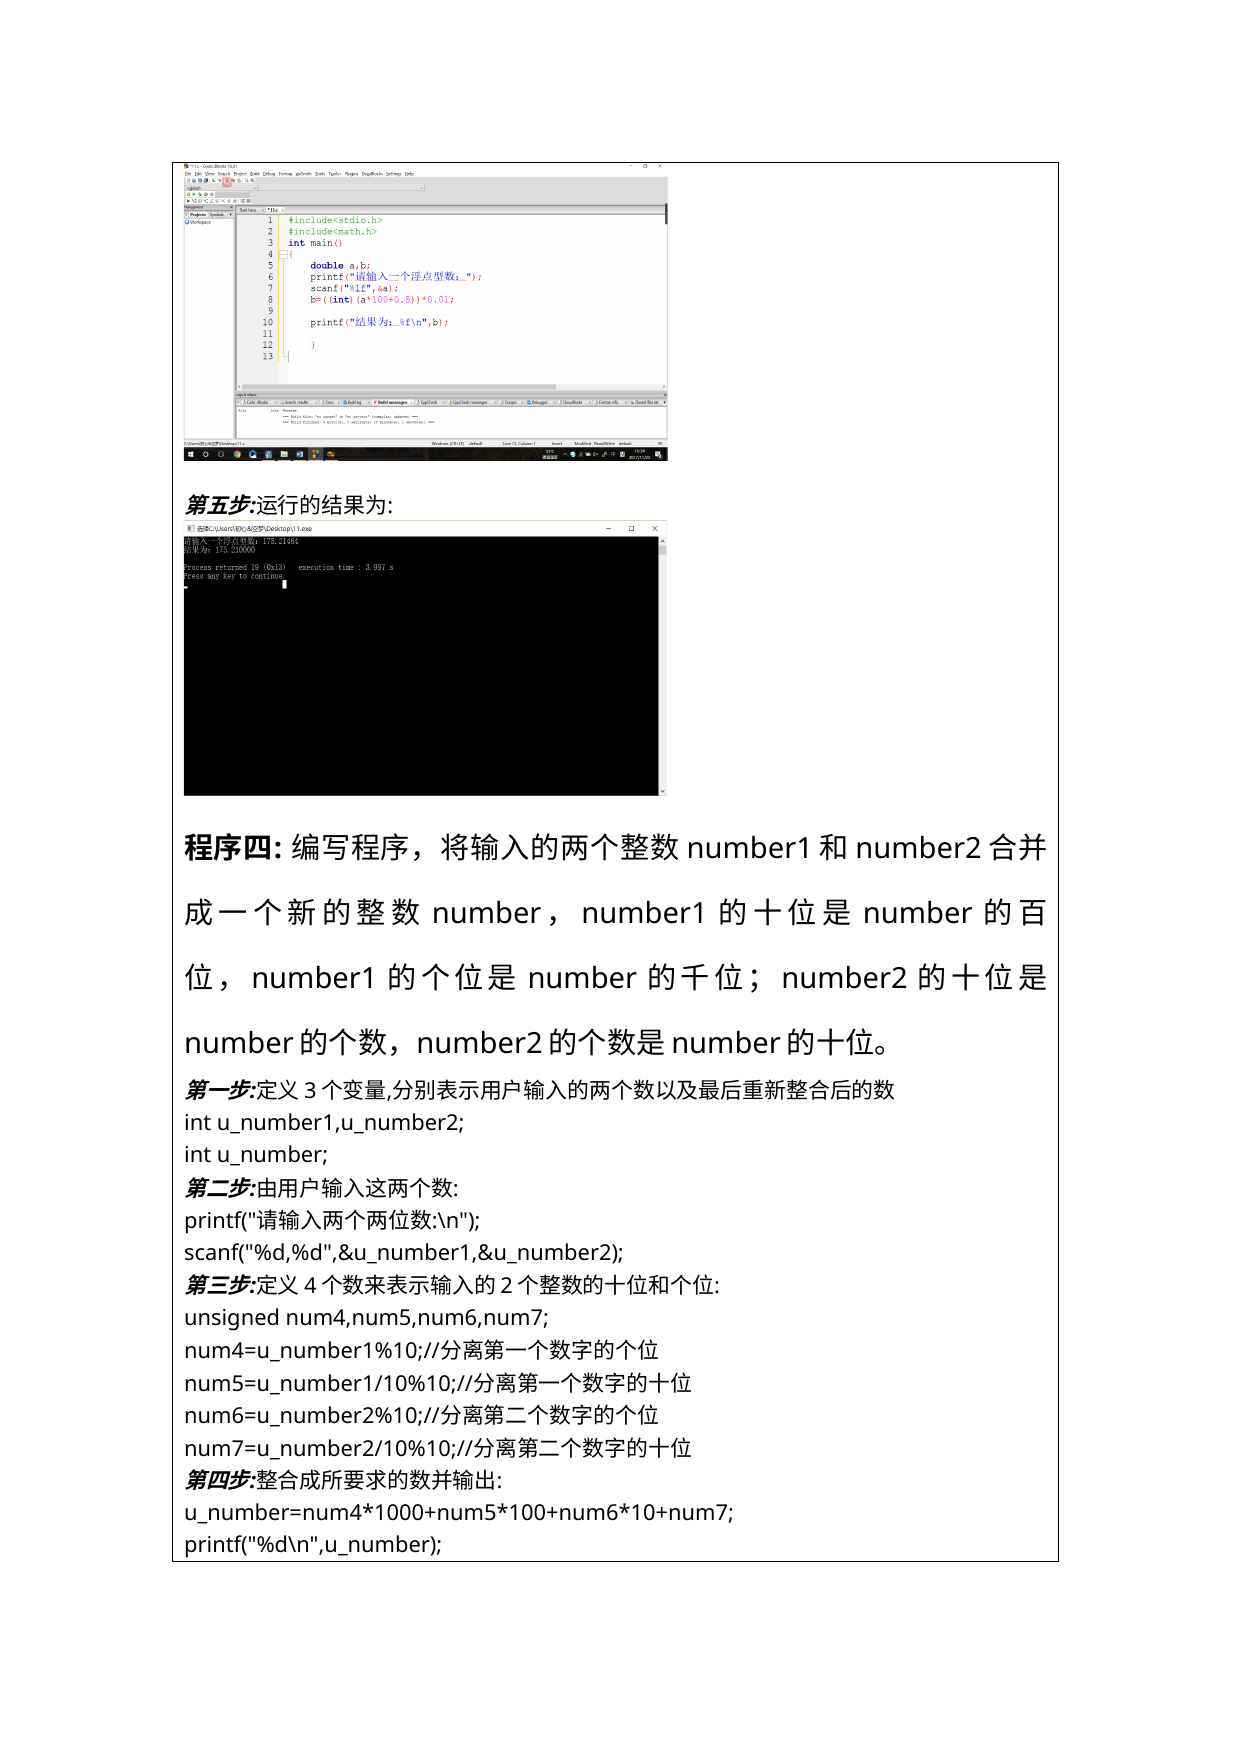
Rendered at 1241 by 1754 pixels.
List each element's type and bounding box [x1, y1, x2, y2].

picture [183, 520, 667, 796]
table_cell [173, 163, 1058, 1561]
picture [183, 163, 668, 461]
